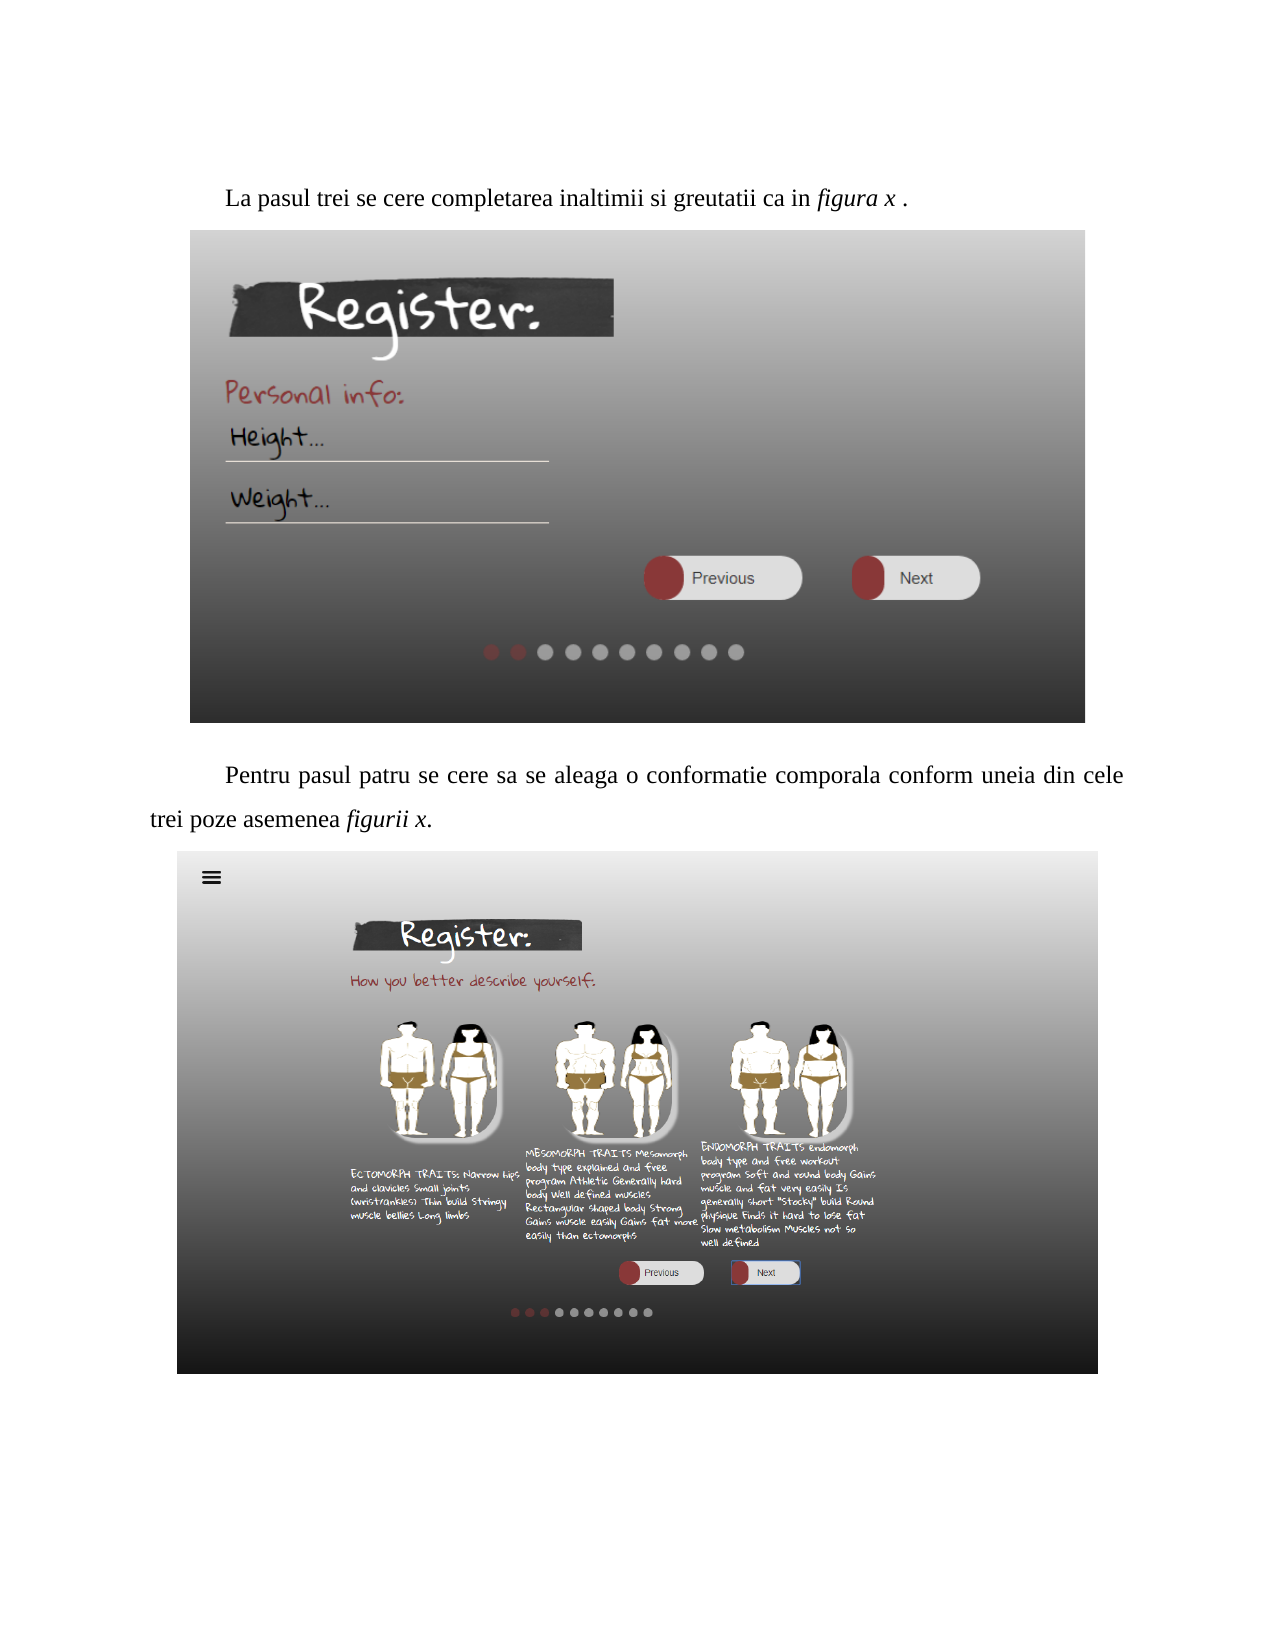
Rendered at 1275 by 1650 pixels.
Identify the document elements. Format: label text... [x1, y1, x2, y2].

picture [190, 230, 1086, 723]
text La pasul trei se cere completarea inaltimii si greutatii ca in figura x . [150, 183, 1125, 212]
picture [177, 851, 1098, 1374]
text Pentru pasul patru se cere sa se aleaga o conformatie comporala conform uneia din cele trei poze asemenea figurii x. [150, 761, 1125, 832]
